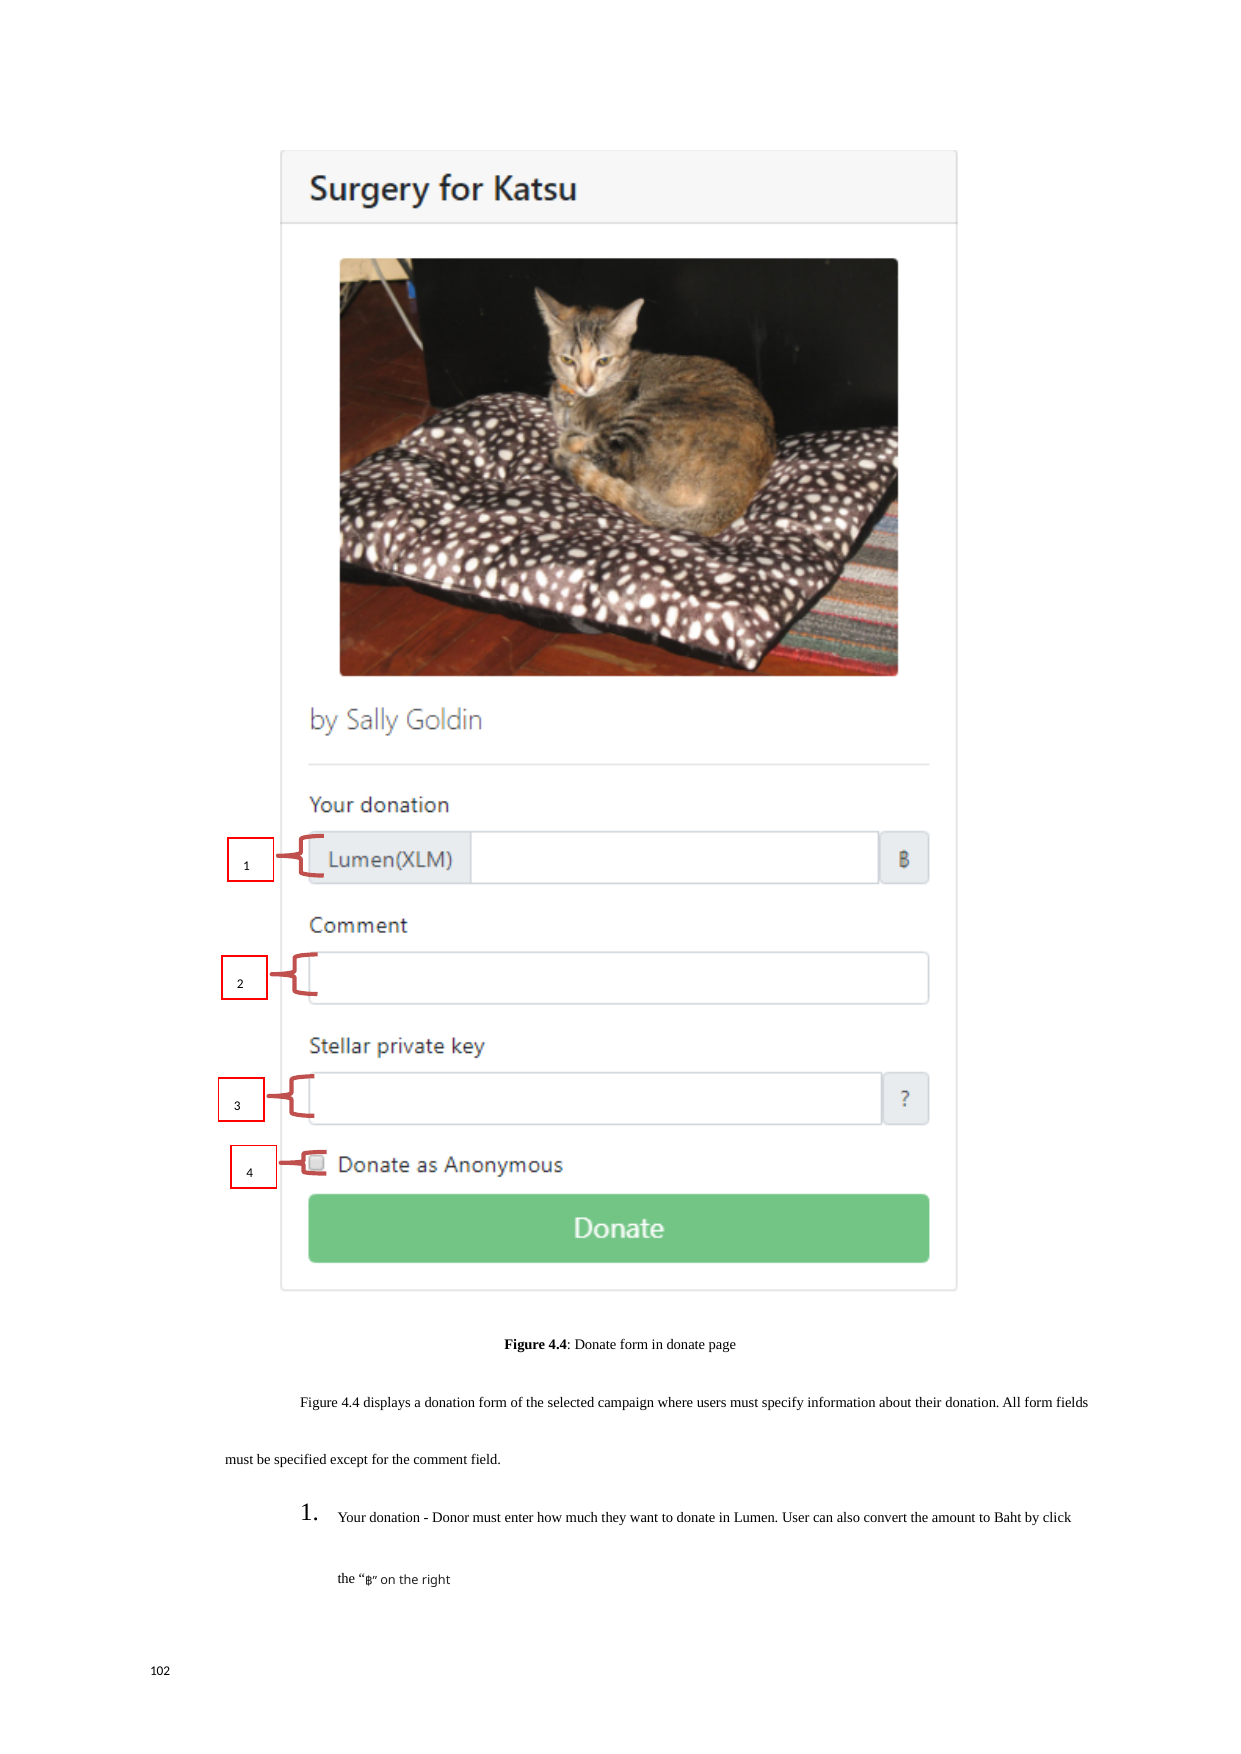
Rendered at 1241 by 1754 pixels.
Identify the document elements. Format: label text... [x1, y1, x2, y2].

text Figure 4.4: Donate form in donate page [150, 1324, 1090, 1353]
picture [279, 150, 961, 1296]
list Your donation - Donor must enter how much they want to donate in Lumen. User can also convert the amount to Baht by click the “฿” on the right [300, 1497, 1090, 1592]
text Figure 4.4 displays a donation form of the selected campaign where users must specify information about their donation. All form fields must be specified except for the comment field. [225, 1382, 1090, 1468]
